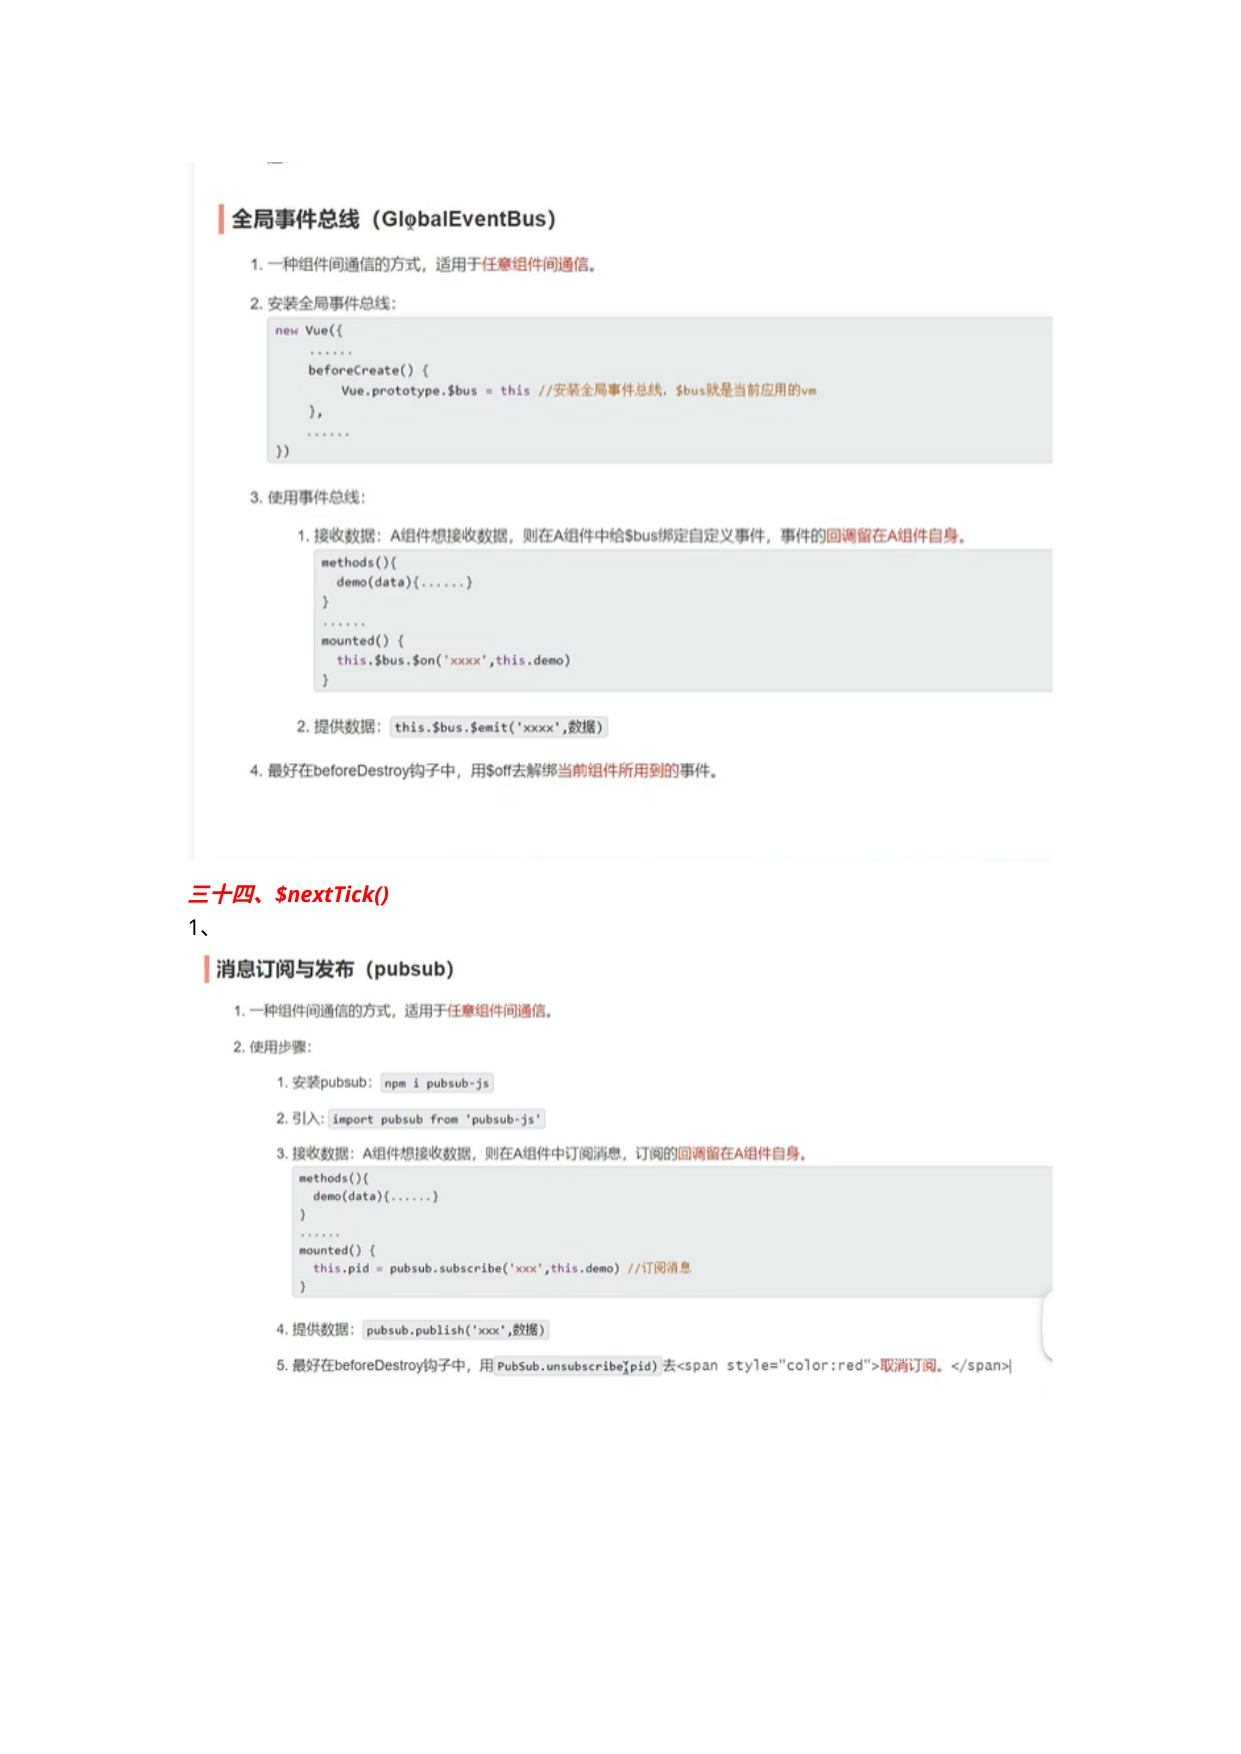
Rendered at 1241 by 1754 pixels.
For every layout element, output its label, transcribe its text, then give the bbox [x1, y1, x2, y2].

text 1、 [187, 909, 1053, 942]
text 三十四、$nextTick() [187, 877, 1053, 909]
picture [187, 945, 1053, 1394]
picture [187, 162, 1053, 861]
